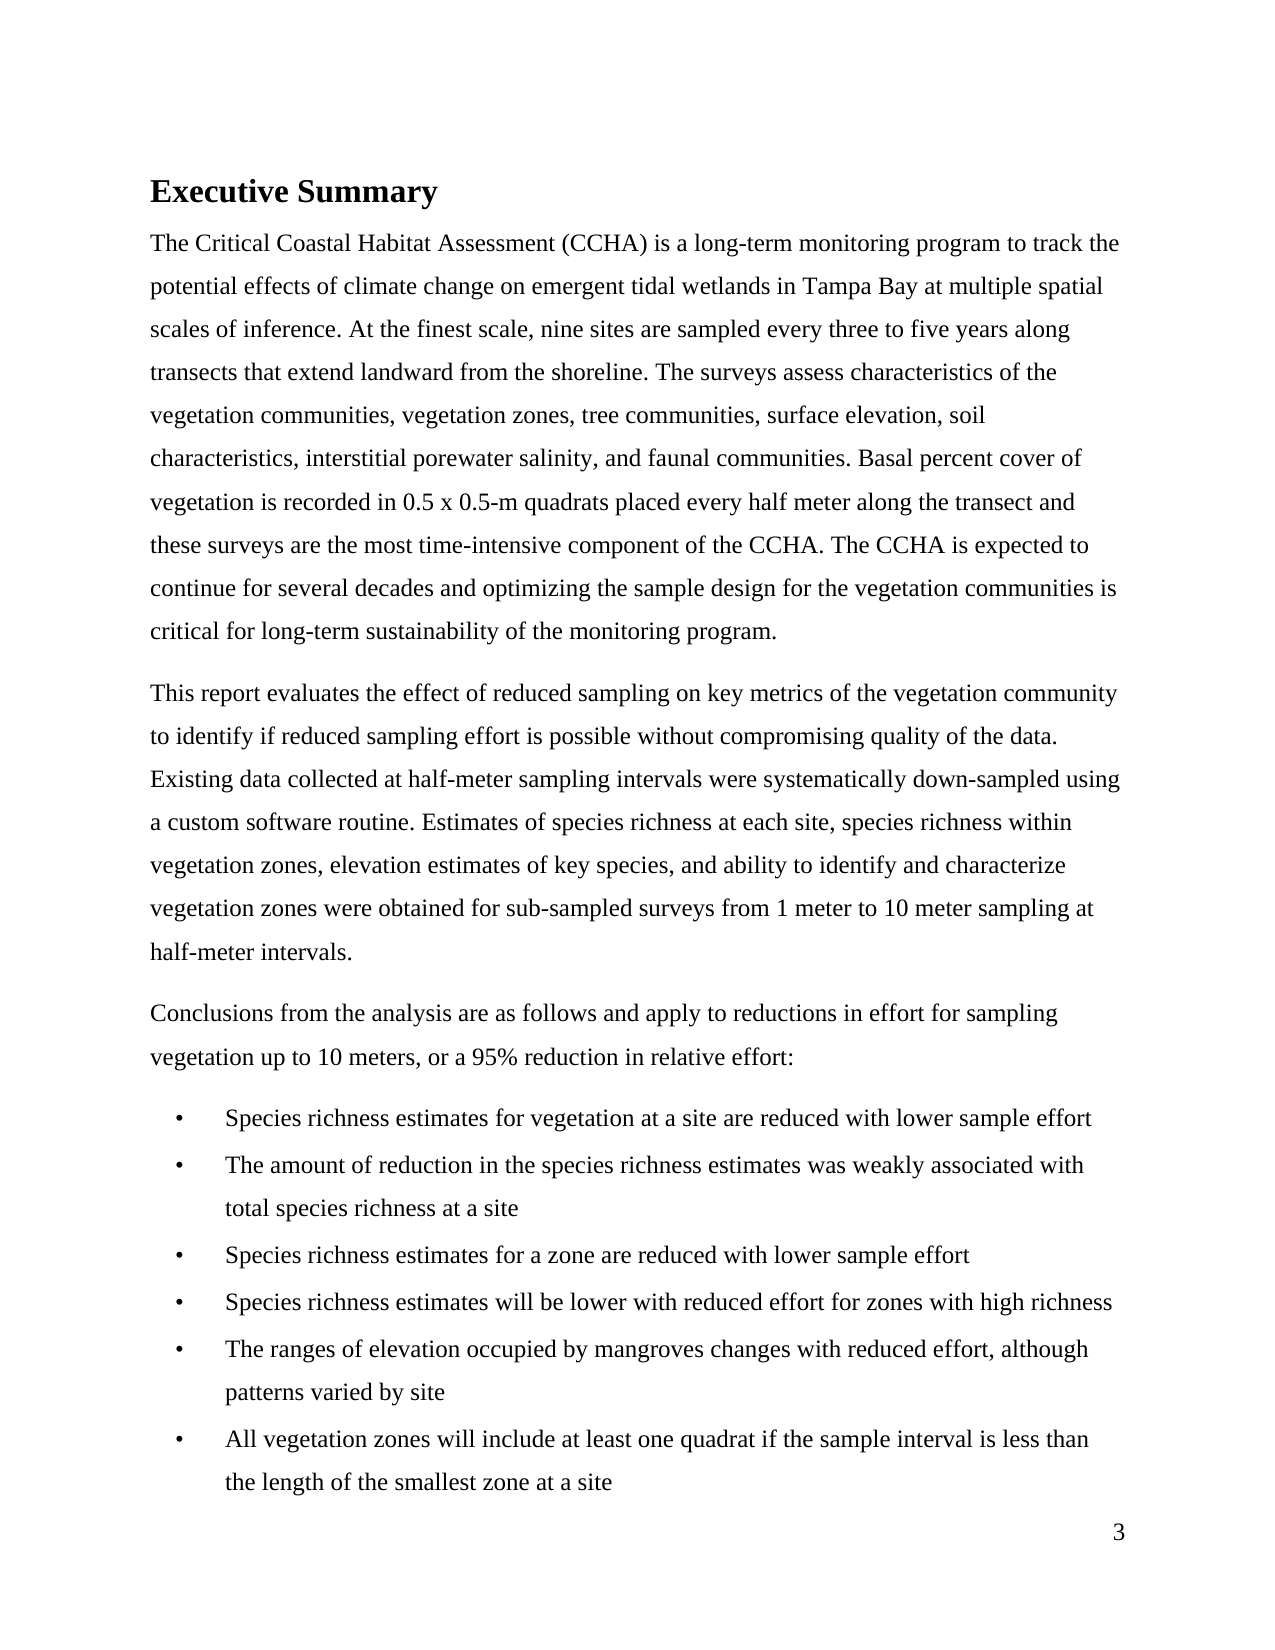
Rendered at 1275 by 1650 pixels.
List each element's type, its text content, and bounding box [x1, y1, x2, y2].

text Conclusions from the analysis are as follows and apply to reductions in effort for sampling vegetation up to 10 meters, or a 95% reduction in relative effort: [150, 998, 1125, 1070]
list The ranges of elevation occupied by mangroves changes with reduced effort, although patterns varied by site [175, 1334, 1125, 1406]
list All vegetation zones will include at least one quadrat if the sample interval is less than the length of the smallest zone at a site [175, 1424, 1125, 1496]
list Species richness estimates for a zone are reduced with lower sample effort [175, 1240, 1125, 1269]
subtitle Executive Summary [150, 171, 1125, 209]
text The Critical Coastal Habitat Assessment (CCHA) is a long-term monitoring program to track the potential effects of climate change on emergent tidal wetlands in Tampa Bay at multiple spatial scales of inference. At the finest scale, nine sites are sampled every three to five years along transects that extend landward from the shoreline. The surveys assess characteristics of the vegetation communities, vegetation zones, tree communities, surface elevation, soil characteristics, interstitial porewater salinity, and faunal communities. Basal percent cover of vegetation is recorded in 0.5 x 0.5-m quadrats placed every half meter along the transect and these surveys are the most time-intensive component of the CCHA. The CCHA is expected to continue for several decades and optimizing the sample design for the vegetation communities is critical for long-term sustainability of the monitoring program. [150, 228, 1125, 645]
list The amount of reduction in the species richness estimates was weakly associated with total species richness at a site [175, 1150, 1125, 1222]
text This report evaluates the effect of reduced sampling on key metrics of the vegetation community to identify if reduced sampling effort is possible without compromising quality of the data. Existing data collected at half-meter sampling intervals were systematically down-sampled using a custom software routine. Estimates of species richness at each site, species richness within vegetation zones, elevation estimates of key species, and ability to identify and characterize vegetation zones were obtained for sub-sampled surveys from 1 meter to 10 meter sampling at half-meter intervals. [150, 678, 1125, 965]
list Species richness estimates will be lower with reduced effort for zones with high richness [175, 1287, 1125, 1316]
list Species richness estimates for vegetation at a site are reduced with lower sample effort [175, 1103, 1125, 1132]
